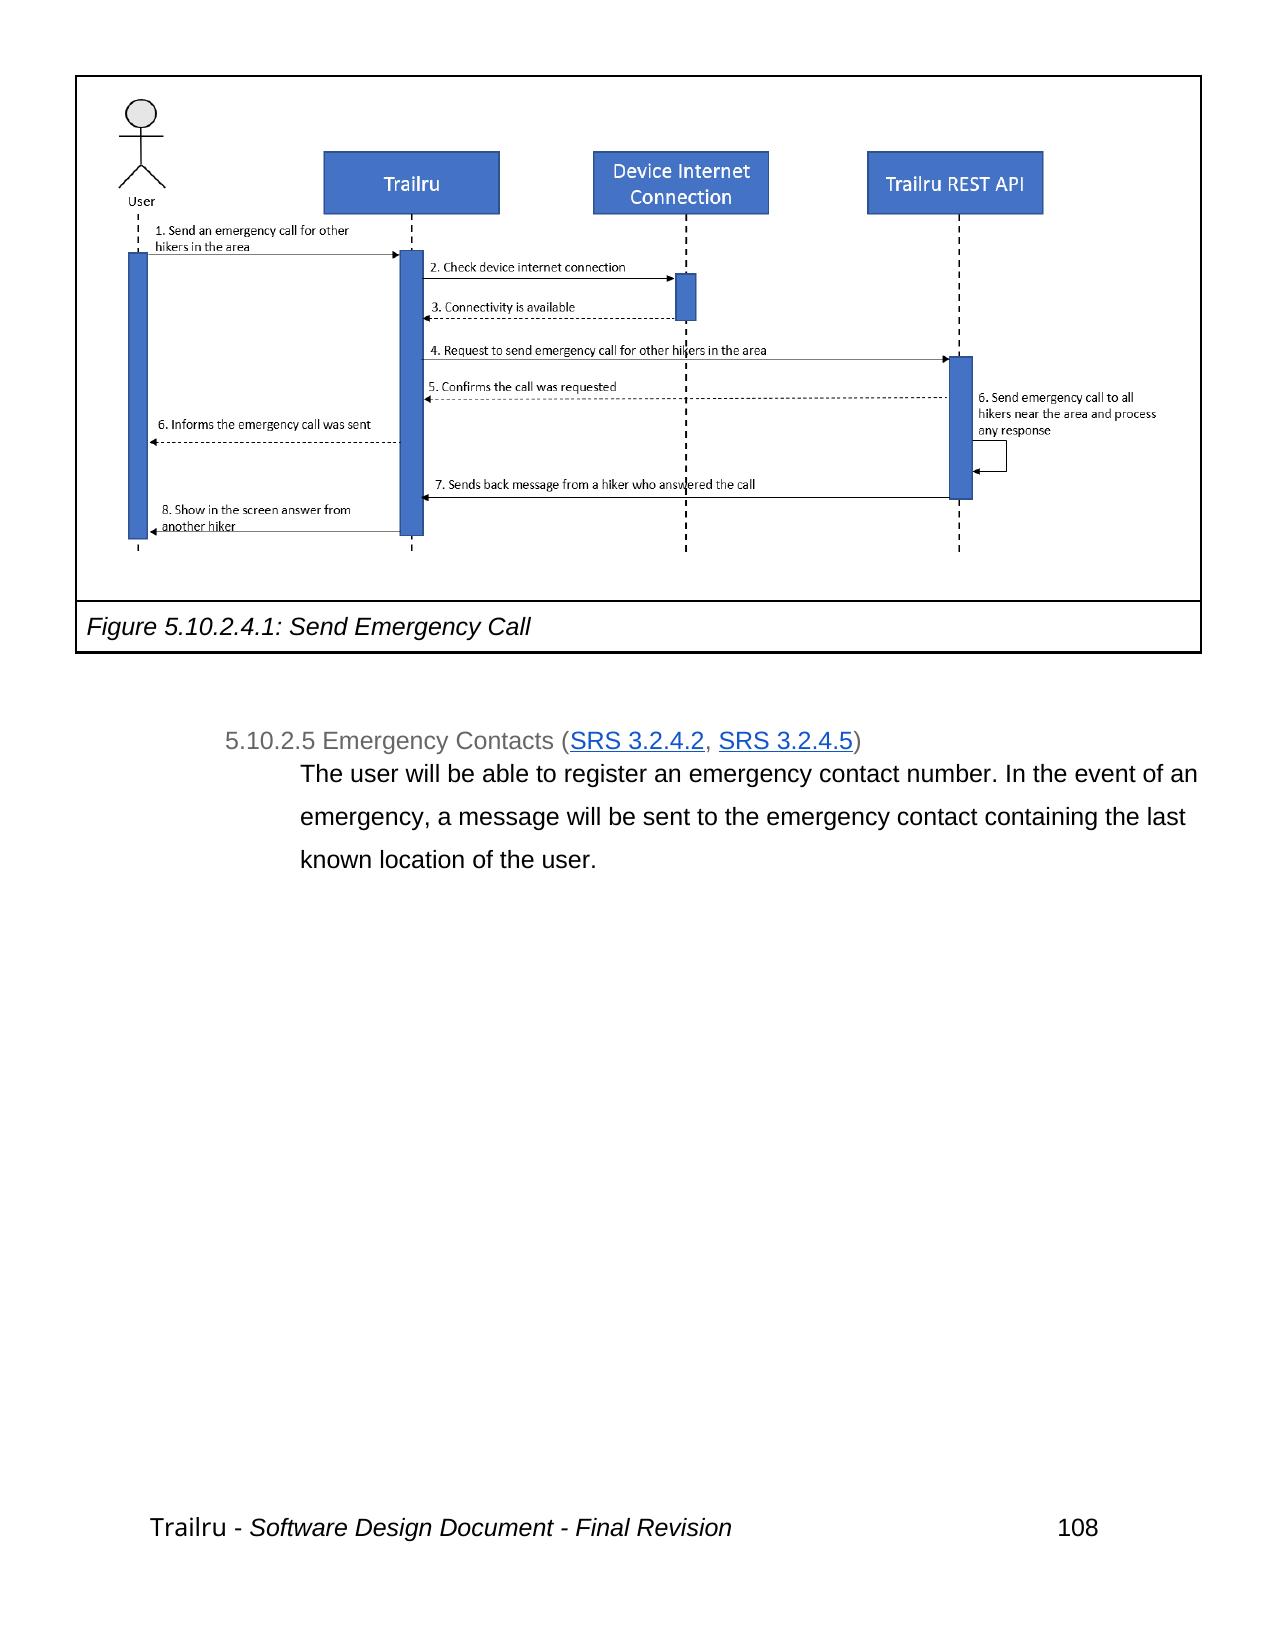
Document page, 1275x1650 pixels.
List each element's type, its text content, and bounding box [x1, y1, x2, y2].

table_cell Figure 5.10.2.4.1: Send Emergency Call [77, 602, 1200, 651]
table_header [77, 77, 1200, 600]
picture [108, 87, 1169, 575]
text The user will be able to register an emergency contact number. In the event of an emergency, a message will be sent to the emergency contact containing the last known location of the user. [300, 759, 1200, 874]
subtitle 5.10.2.5 Emergency Contacts (SRS 3.2.4.2, SRS 3.2.4.5) [225, 726, 1200, 754]
